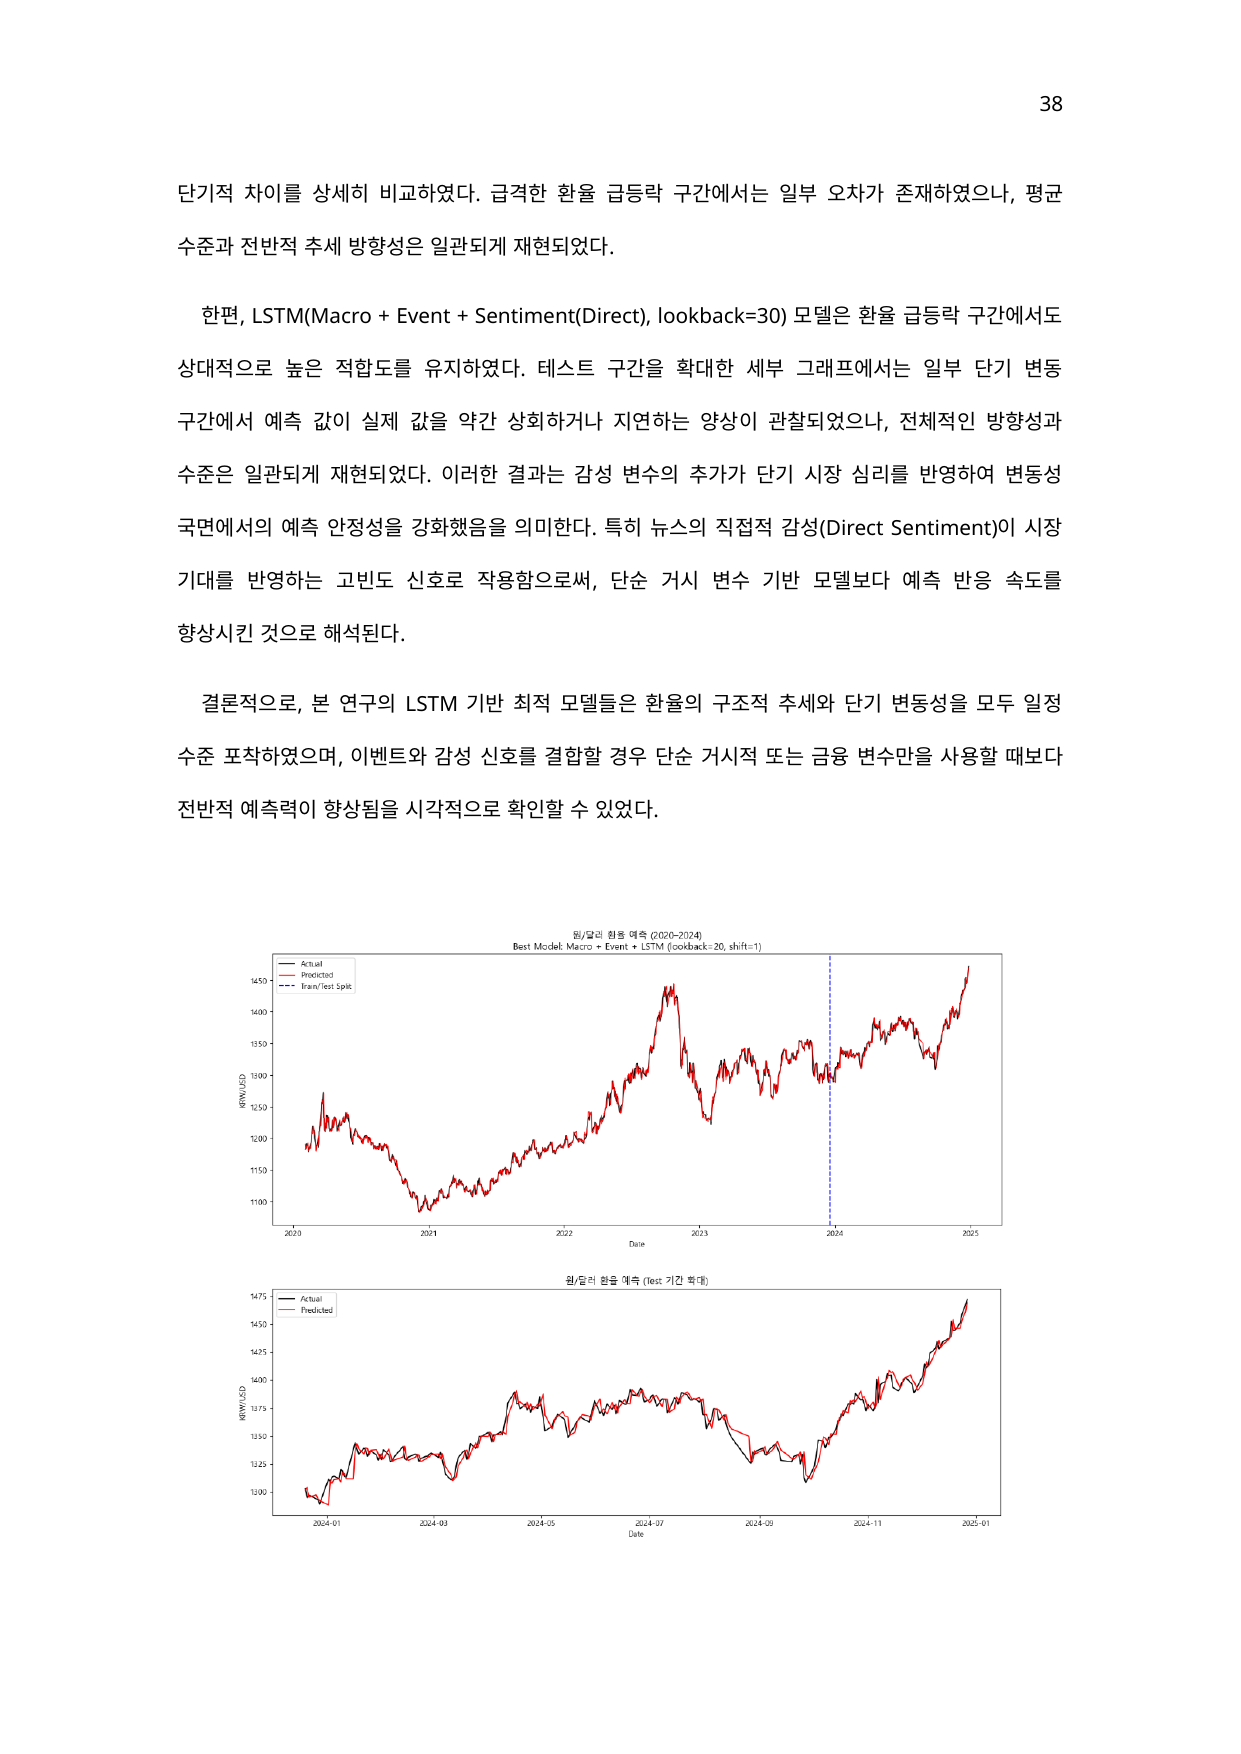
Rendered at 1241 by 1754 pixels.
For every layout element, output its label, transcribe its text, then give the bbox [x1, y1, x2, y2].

table_cell [177, 1273, 1063, 1560]
text 결론적으로, 본 연구의 LSTM 기반 최적 모델들은 환율의 구조적 추세와 단기 변동성을 모두 일정 수준 포착하였으며, 이벤트와 감성 신호를 결합할 경우 단순 거시적 또는 금융 변수만을 사용할 때보다 전반적 예측력이 향상됨을 시각적으로 확인할 수 있었다. [177, 687, 1063, 823]
table_header [177, 929, 1063, 1273]
picture [236, 928, 1004, 1253]
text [177, 177, 1063, 260]
picture [236, 1272, 1004, 1541]
text 한편, LSTM(Macro + Event + Sentiment(Direct), lookback=30) 모델은 환율 급등락 구간에서도 상대적으로 높은 적합도를 유지하였다. 테스트 구간을 확대한 세부 그래프에서는 일부 단기 변동 구간에서 예측 값이 실제 값을 약간 상회하거나 지연하는 양상이 관찰되었으나, 전체적인 방향성과 수준은 일관되게 재현되었다. 이러한 결과는 감성 변수의 추가가 단기 시장 심리를 반영하여 변동성 국면에서의 예측 안정성을 강화했음을 의미한다. 특히 뉴스의 직접적 감성(Direct Sentiment)이 시장 기대를 반영하는 고빈도 신호로 작용함으로써, 단순 거시 변수 기반 모델보다 예측 반응 속도를 향상시킨 것으로 해석된다. [177, 300, 1063, 648]
